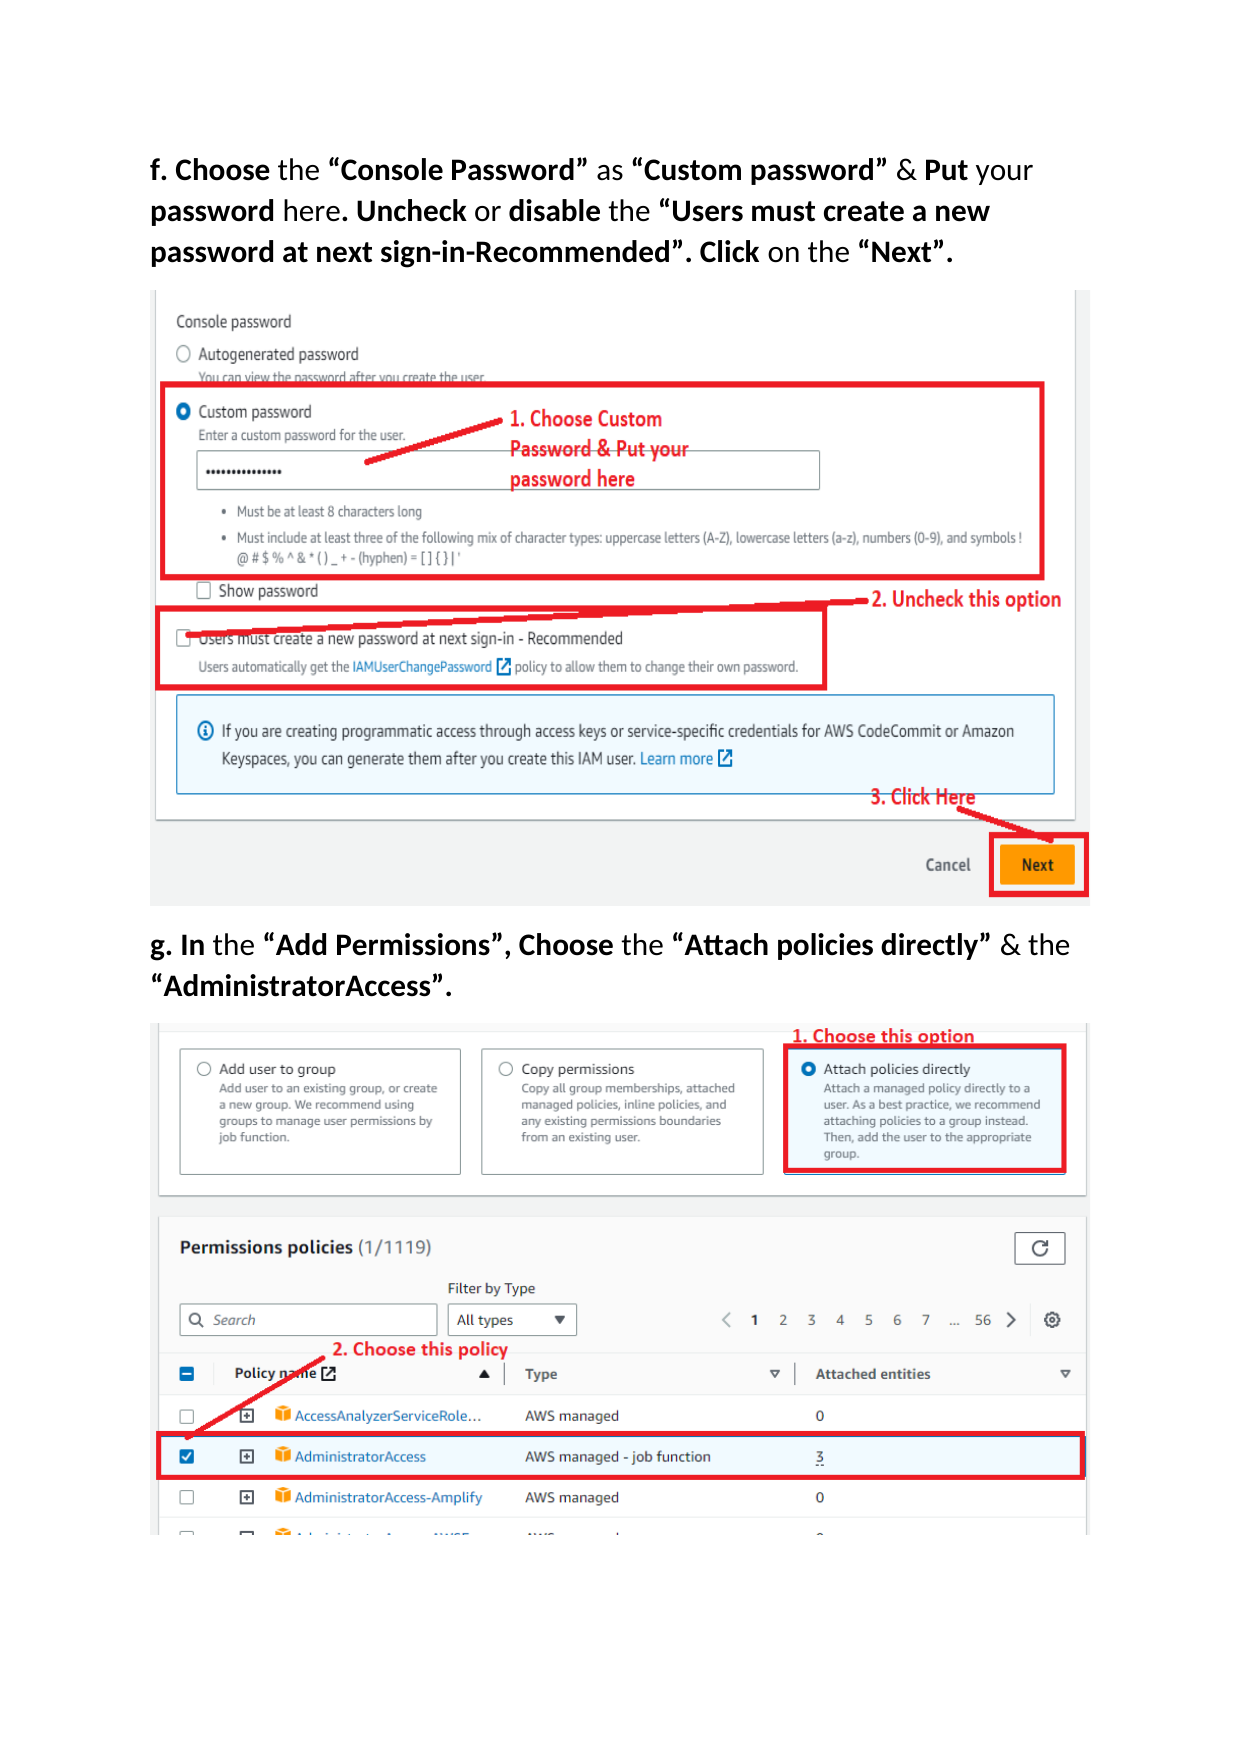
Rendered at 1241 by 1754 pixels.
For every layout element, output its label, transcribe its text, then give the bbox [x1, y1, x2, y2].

text f. Choose the “Console Password” as “Custom password” & Put your password here. Uncheck or disable the “Users must create a new password at next sign-in-Recommended”. Click on the “Next”. [150, 150, 1090, 270]
picture [150, 1023, 1091, 1535]
picture [150, 290, 1091, 906]
text g. In the “Add Permissions”, Choose the “Attach policies directly” & the “AdministratorAccess”. [150, 924, 1090, 1004]
